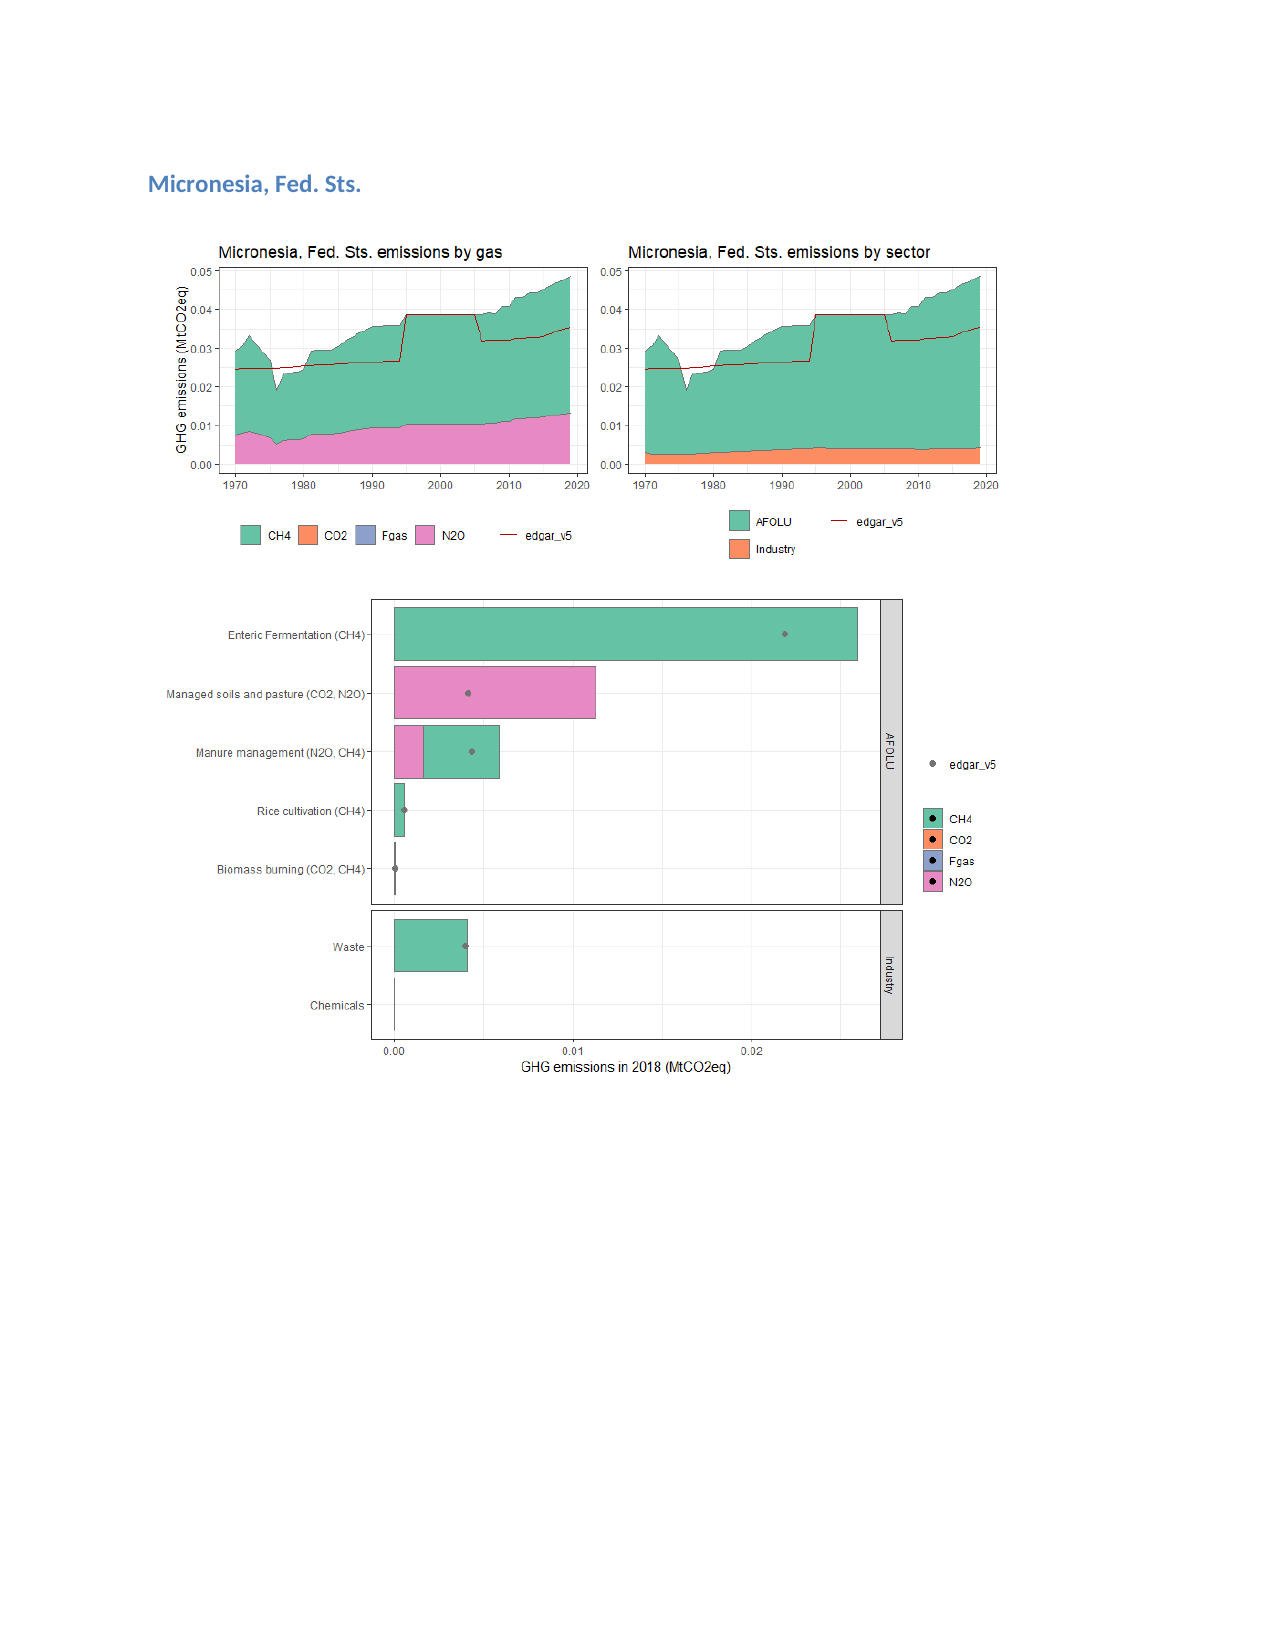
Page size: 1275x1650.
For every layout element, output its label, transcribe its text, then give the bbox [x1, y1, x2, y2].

subtitle Micronesia, Fed. Sts. [148, 168, 1127, 199]
picture [147, 217, 1023, 1093]
